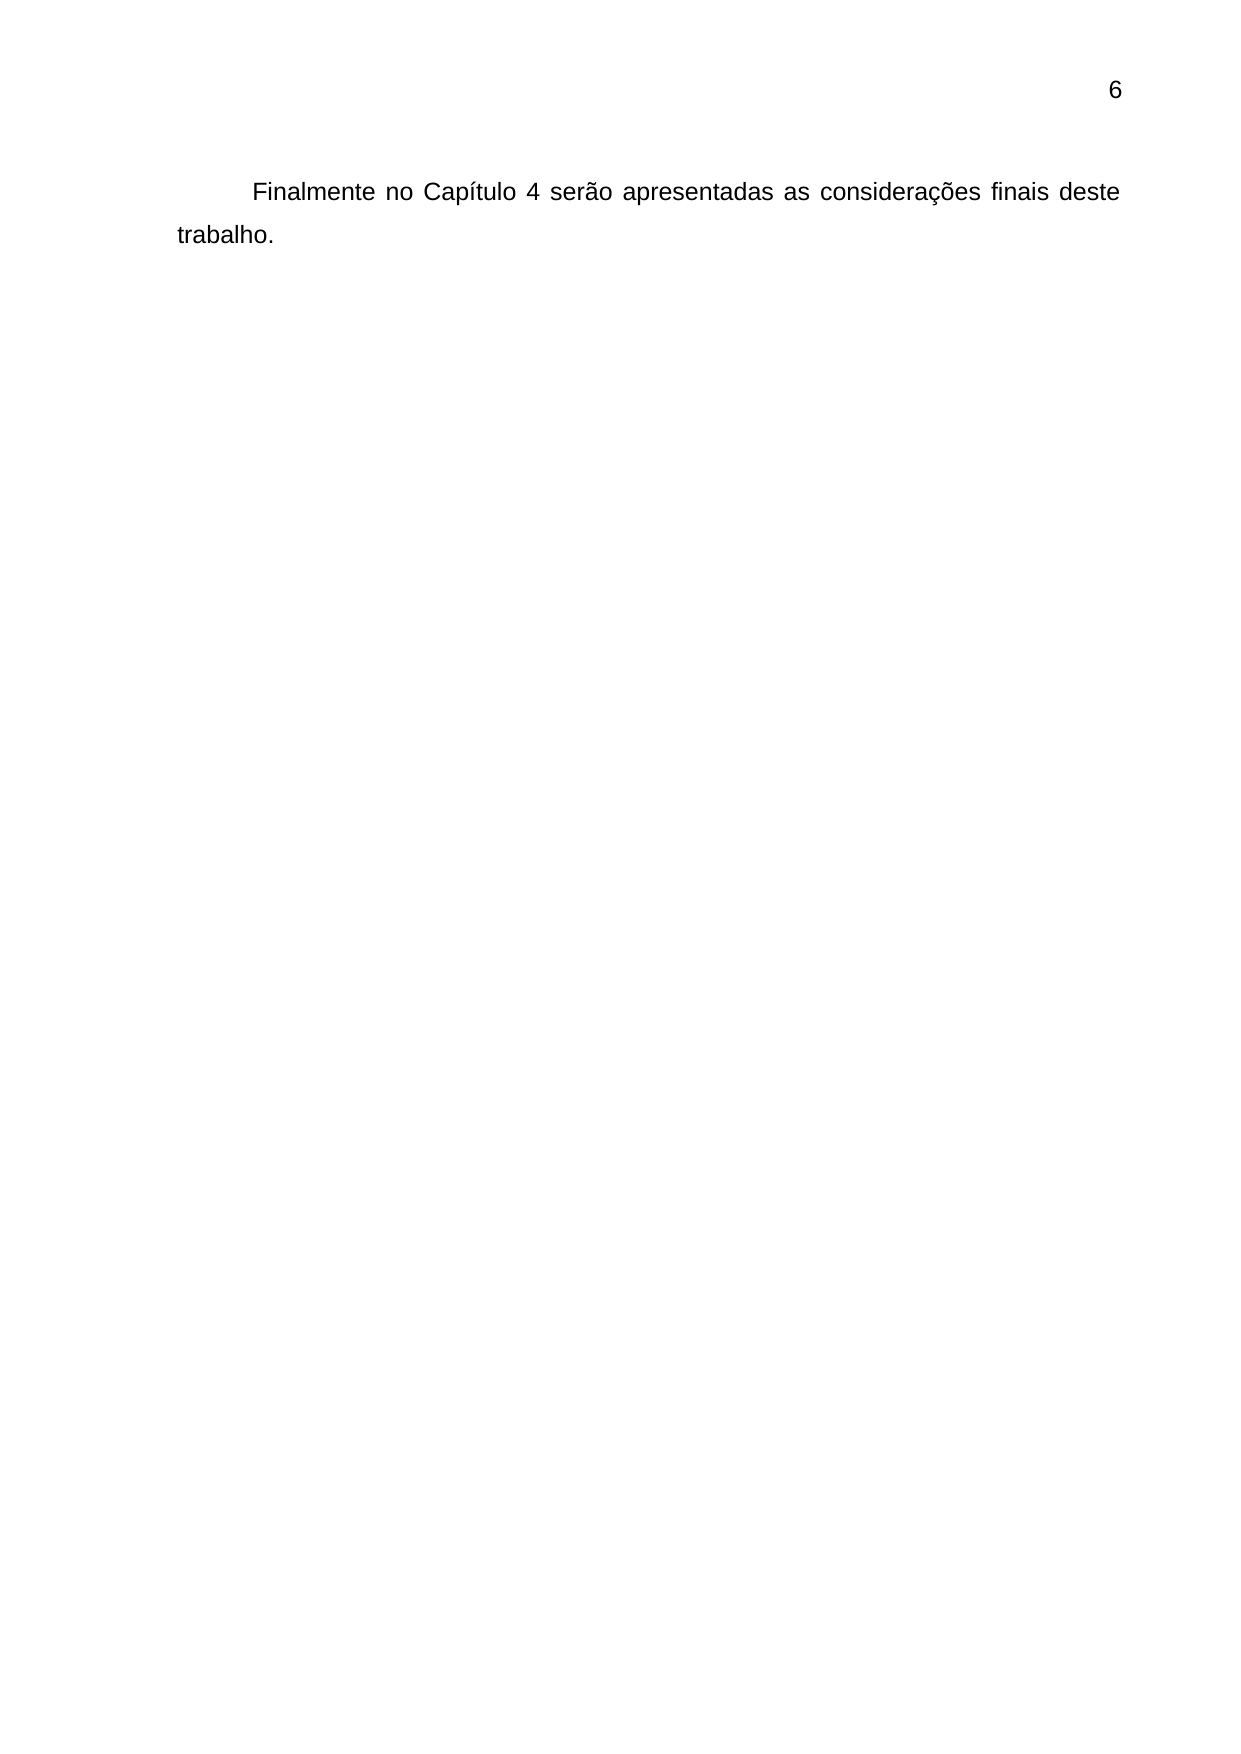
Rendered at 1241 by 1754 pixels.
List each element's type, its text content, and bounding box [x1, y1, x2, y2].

text Finalmente no Capítulo 4 serão apresentadas as considerações finais deste trabalho. [177, 177, 1122, 249]
